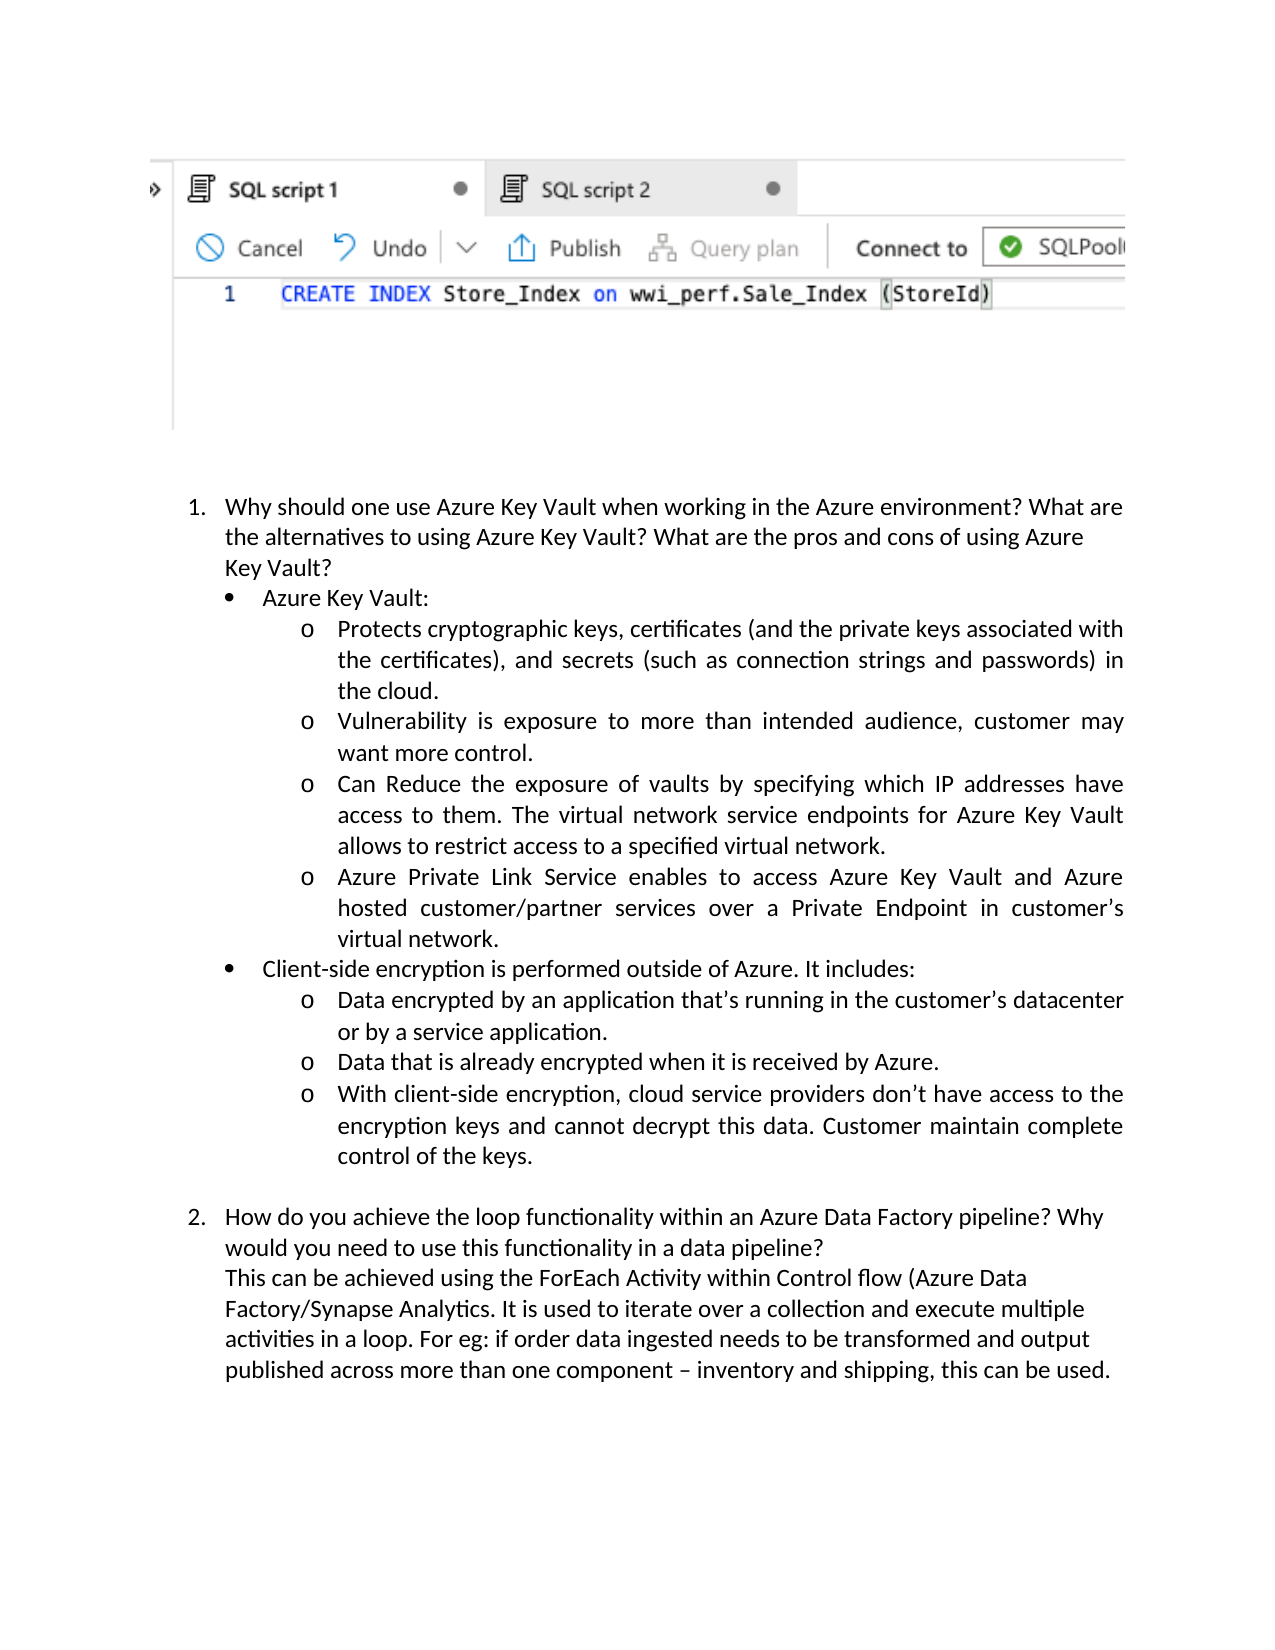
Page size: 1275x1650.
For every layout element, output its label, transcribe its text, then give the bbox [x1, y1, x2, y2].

list This can be achieved using the ForEach Activity within Control flow (Azure Data Factory/Synapse Analytics. It is used to iterate over a collection and execute multiple activities in a loop. For eg: if order data ingested needs to be transformed and output published across more than one component – inventory and shipping, this can be used. [225, 1262, 1125, 1384]
list How do you achieve the loop functionality within an Azure Data Factory pipeline? Why would you need to use this functionality in a data pipeline? [187, 1201, 1125, 1262]
picture [150, 150, 1125, 430]
list Why should one use Azure Key Vault when working in the Azure environment? What are the alternatives to using Azure Key Vault? What are the pros and cons of using Azure Key Vault? [187, 491, 1125, 582]
list Client-side encryption is performed outside of Azure. It includes: [225, 953, 1125, 984]
list Data that is already encrypted when it is received by Azure. [300, 1046, 1125, 1078]
list Azure Private Link Service enables to access Azure Key Vault and Azure hosted customer/partner services over a Private Endpoint in customer’s virtual network. [300, 861, 1125, 953]
list Data encrypted by an application that’s running in the customer’s datacenter or by a service application. [300, 984, 1125, 1046]
list With client-side encryption, cloud service providers don’t have access to the encryption keys and cannot decrypt this data. Customer maintain complete control of the keys. [300, 1078, 1125, 1171]
list Vulnerability is exposure to more than intended audience, customer may want more control. [300, 706, 1125, 768]
list Protects cryptographic keys, certificates (and the private keys associated with the certificates), and secrets (such as connection strings and passwords) in the cloud. [300, 613, 1125, 706]
list Can Reduce the exposure of vaults by specifying which IP addresses have access to them. The virtual network service endpoints for Azure Key Vault allows to restrict access to a specified virtual network. [300, 768, 1125, 861]
list Azure Key Vault: [225, 582, 1125, 613]
